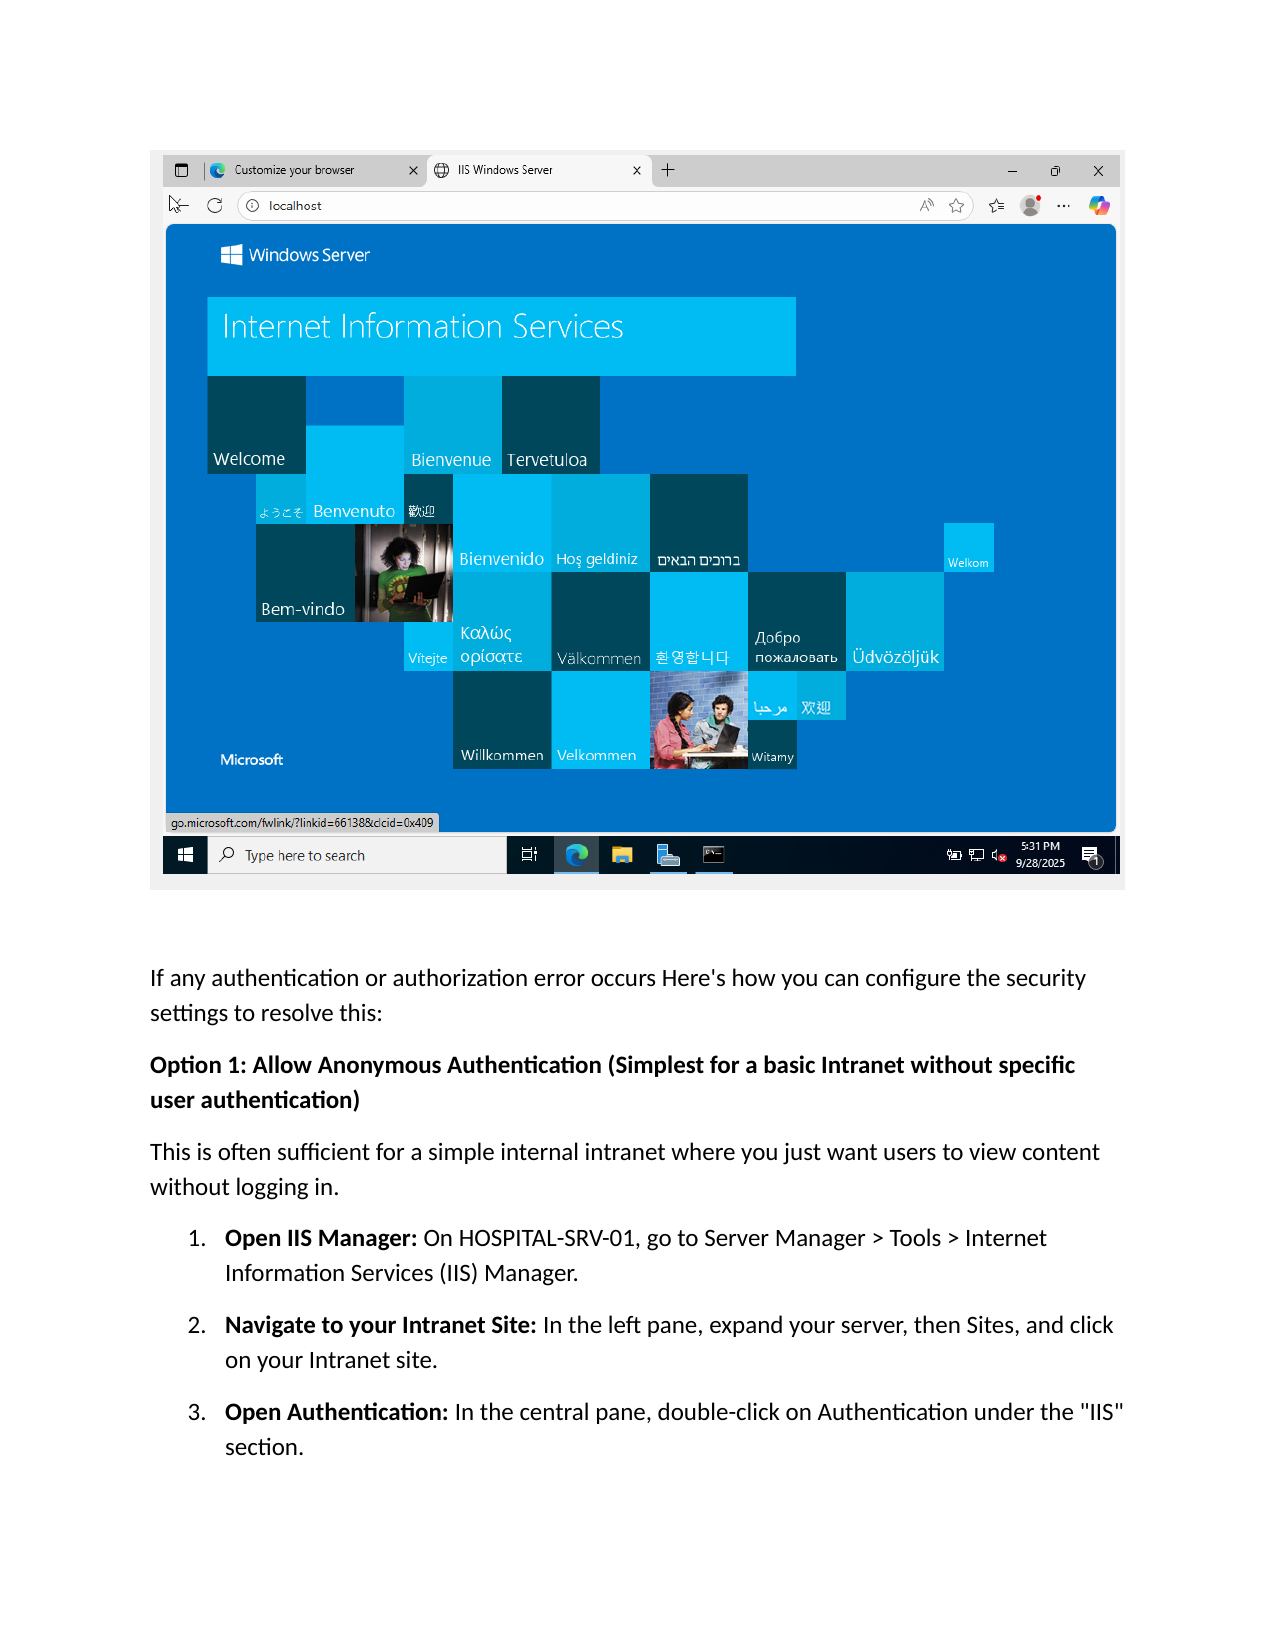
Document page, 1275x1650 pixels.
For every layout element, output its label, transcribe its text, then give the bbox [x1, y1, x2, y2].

text Option 1: Allow Anonymous Authentication (Simplest for a basic Intranet without specific user authentication) [150, 1049, 1125, 1114]
list Open IIS Manager: On HOSPITAL-SRV-01, go to Server Manager > Tools > Internet Information Services (IIS) Manager. [187, 1222, 1125, 1288]
list Navigate to your Intranet Site: In the left pane, expand your server, then Sites, and click on your Intranet site. [187, 1309, 1125, 1374]
text If any authentication or authorization error occurs Here's how you can configure the security settings to resolve this: [150, 962, 1125, 1028]
picture [150, 150, 1125, 890]
text This is often sufficient for a simple internal intranet where you just want users to view content without logging in. [150, 1136, 1125, 1201]
list Open Authentication: In the central pane, double-click on Authentication under the "IIS" section. [187, 1396, 1125, 1461]
